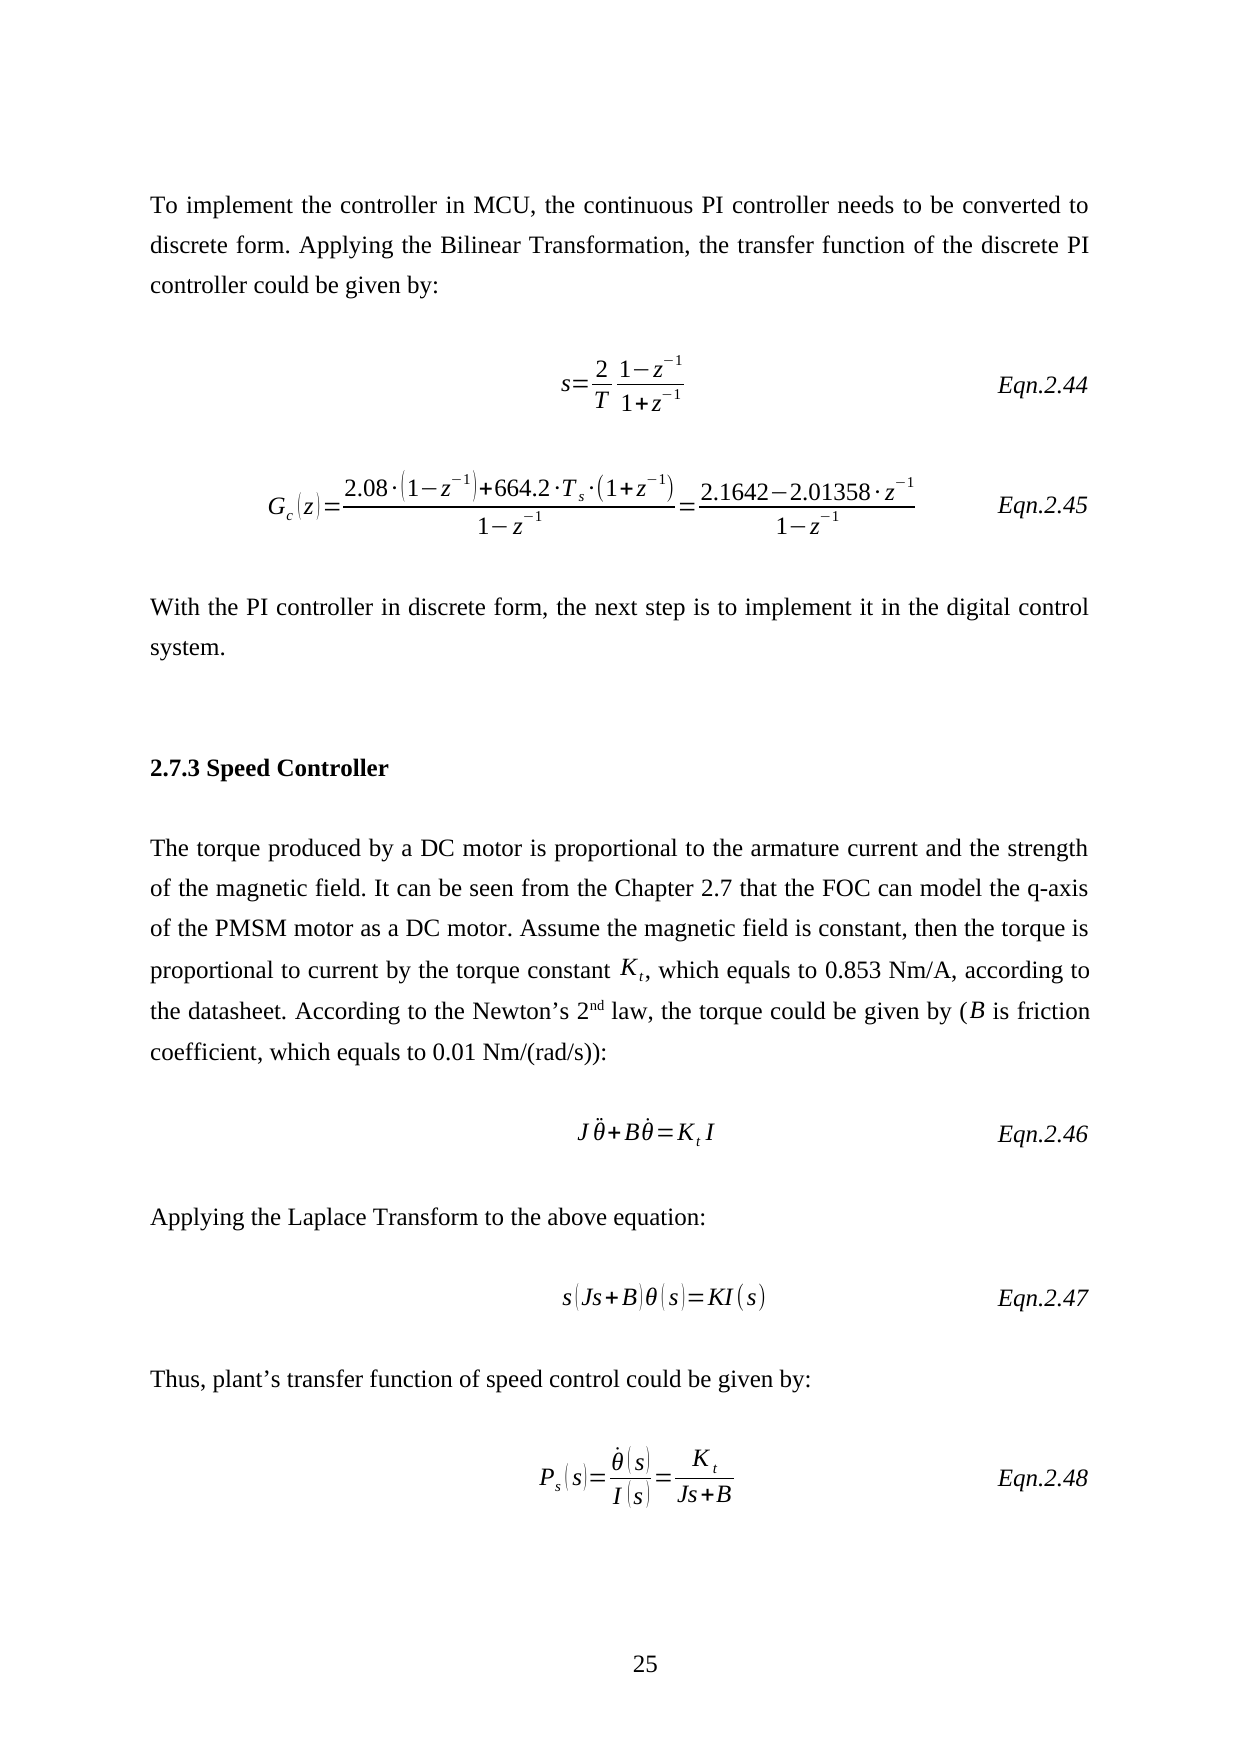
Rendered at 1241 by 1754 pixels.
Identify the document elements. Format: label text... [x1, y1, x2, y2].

text Eqn.2.45 [150, 469, 1090, 540]
text Eqn.2.48 [150, 1445, 1090, 1511]
text To implement the controller in MCU, the continuous PI controller needs to be converted to discrete form. Applying the Bilinear Transformation, the transfer function of the discrete PI controller could be given by: [150, 190, 1090, 299]
text Applying the Laplace Transform to the above equation: [150, 1202, 1090, 1230]
text Eqn.2.47 [150, 1282, 1090, 1313]
text Eqn.2.44 [150, 351, 1090, 417]
text Thus, plant’s transfer function of speed control could be given by: [150, 1364, 1090, 1393]
text 2.7.3 Speed Controller [150, 753, 1090, 781]
text The torque produced by a DC motor is proportional to the armature current and the strength of the magnetic field. It can be seen from the Chapter 2.7 that the FOC can model the q-axis of the PMSM motor as a DC motor. Assume the magnetic field is constant, then the torque is proportional to current by the torque constant , which equals to 0.853 Nm/A, according to the datasheet. According to the Newton’s 2nd law, the torque could be given by ( is friction coefficient, which equals to 0.01 Nm/(rad/s)): [150, 833, 1090, 1065]
text With the PI controller in discrete form, the next step is to implement it in the digital control system. [150, 592, 1090, 661]
text Eqn.2.46 [150, 1117, 1090, 1150]
